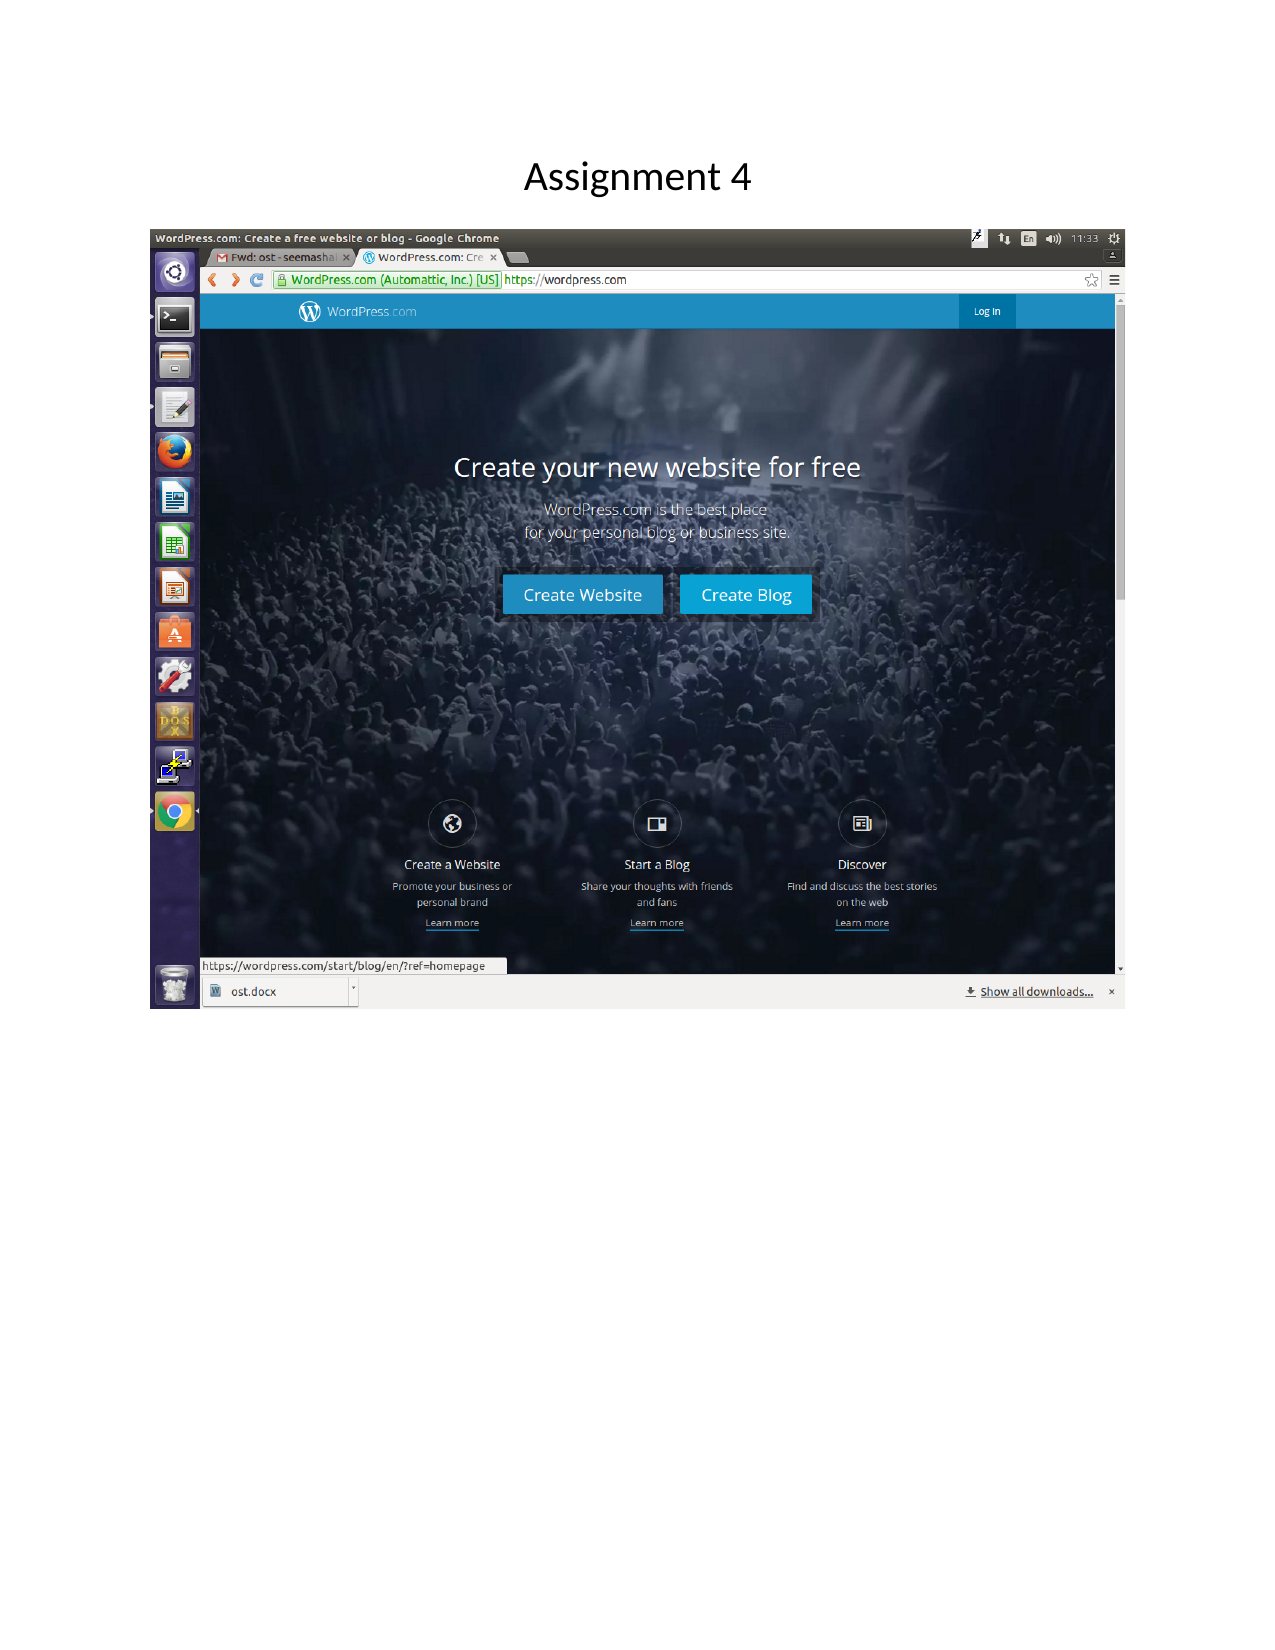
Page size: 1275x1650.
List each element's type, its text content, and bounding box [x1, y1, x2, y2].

picture [150, 229, 1125, 1009]
text Assignment 4 [150, 150, 1125, 201]
